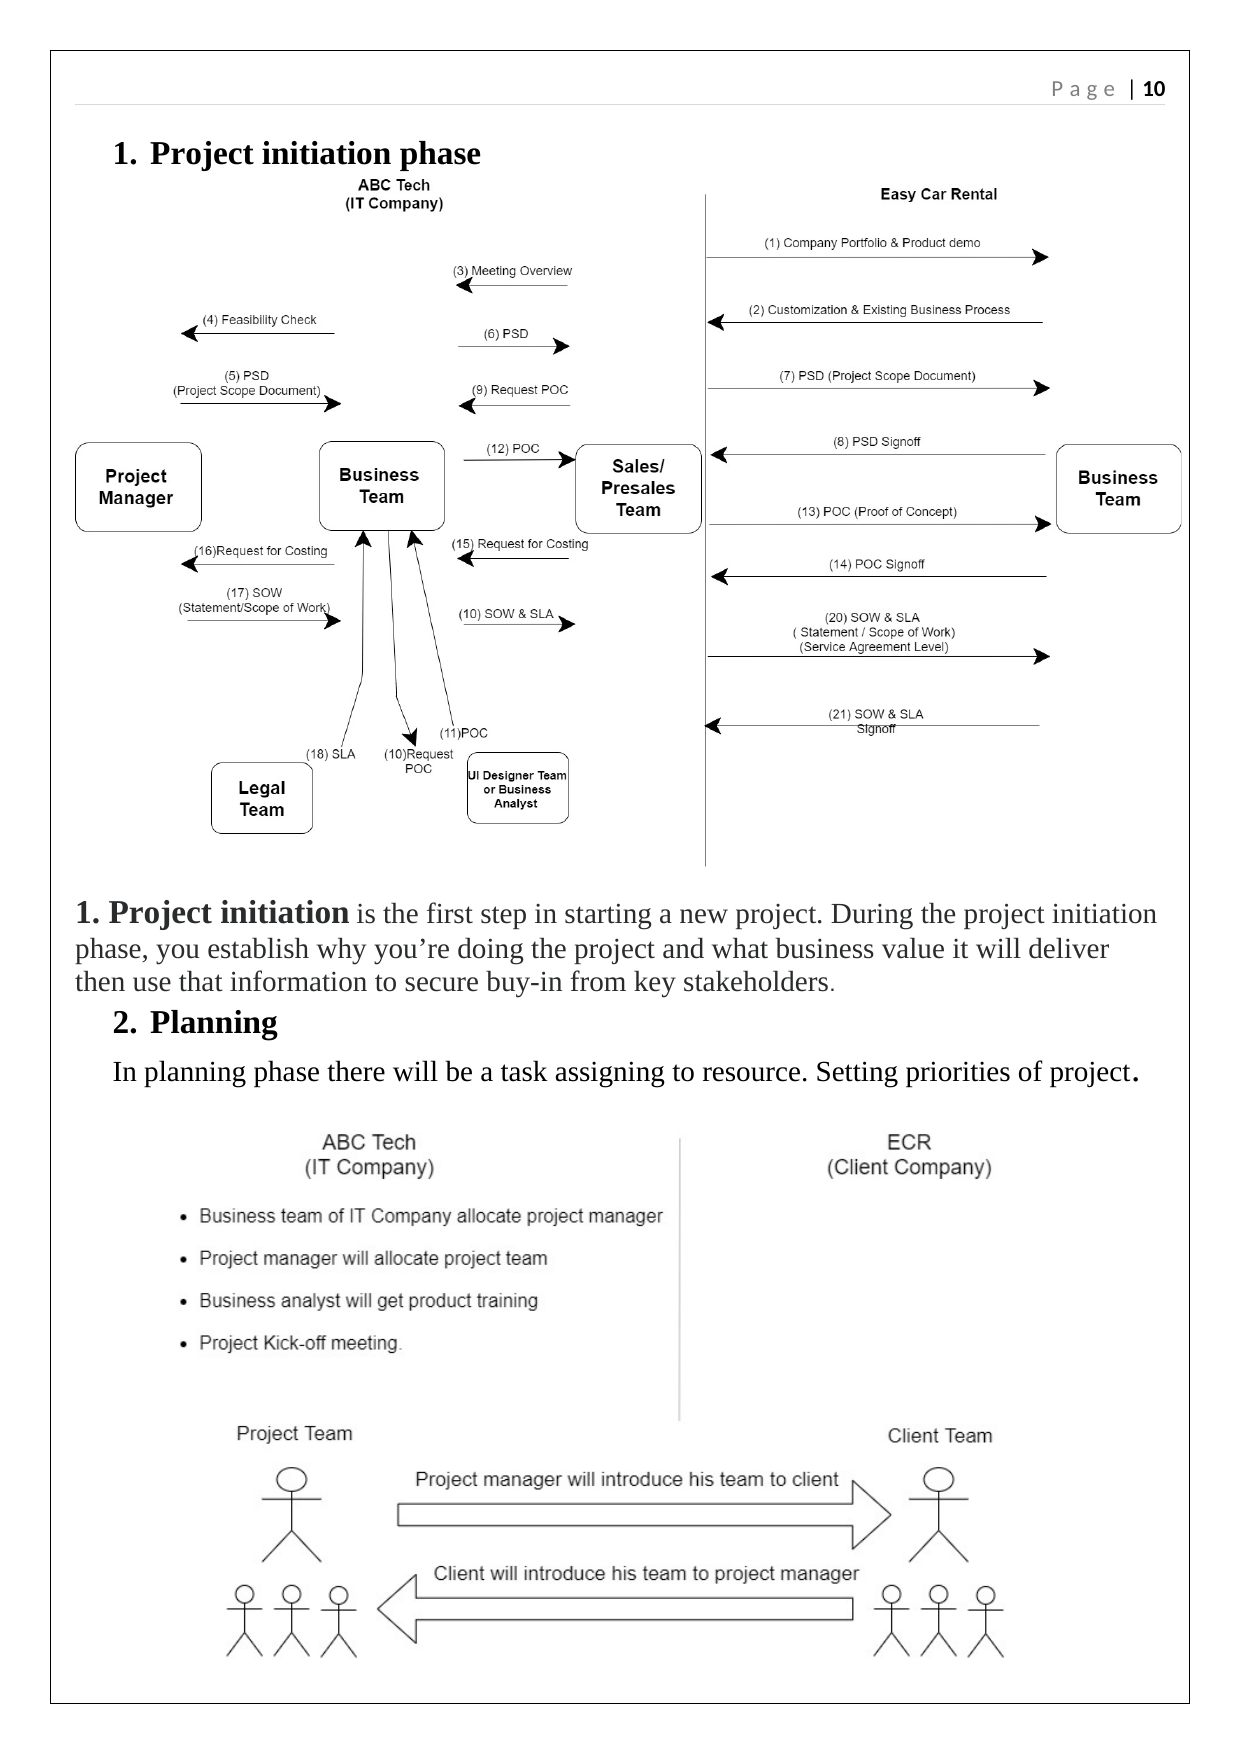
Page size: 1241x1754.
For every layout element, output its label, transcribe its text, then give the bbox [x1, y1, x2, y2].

text 1. Project initiation is the first step in starting a new project. During the project initiation phase, you establish why you’re doing the project and what business value it will deliver then use that information to secure buy-in from key stakeholders. [75, 892, 1165, 998]
subtitle Project initiation phase [112, 133, 1165, 171]
picture [150, 1132, 1017, 1659]
picture [75, 177, 1182, 868]
text In planning phase there will be a task assigning to resource. Setting priorities of project. [112, 1046, 1165, 1089]
subtitle Planning [112, 1002, 1165, 1040]
